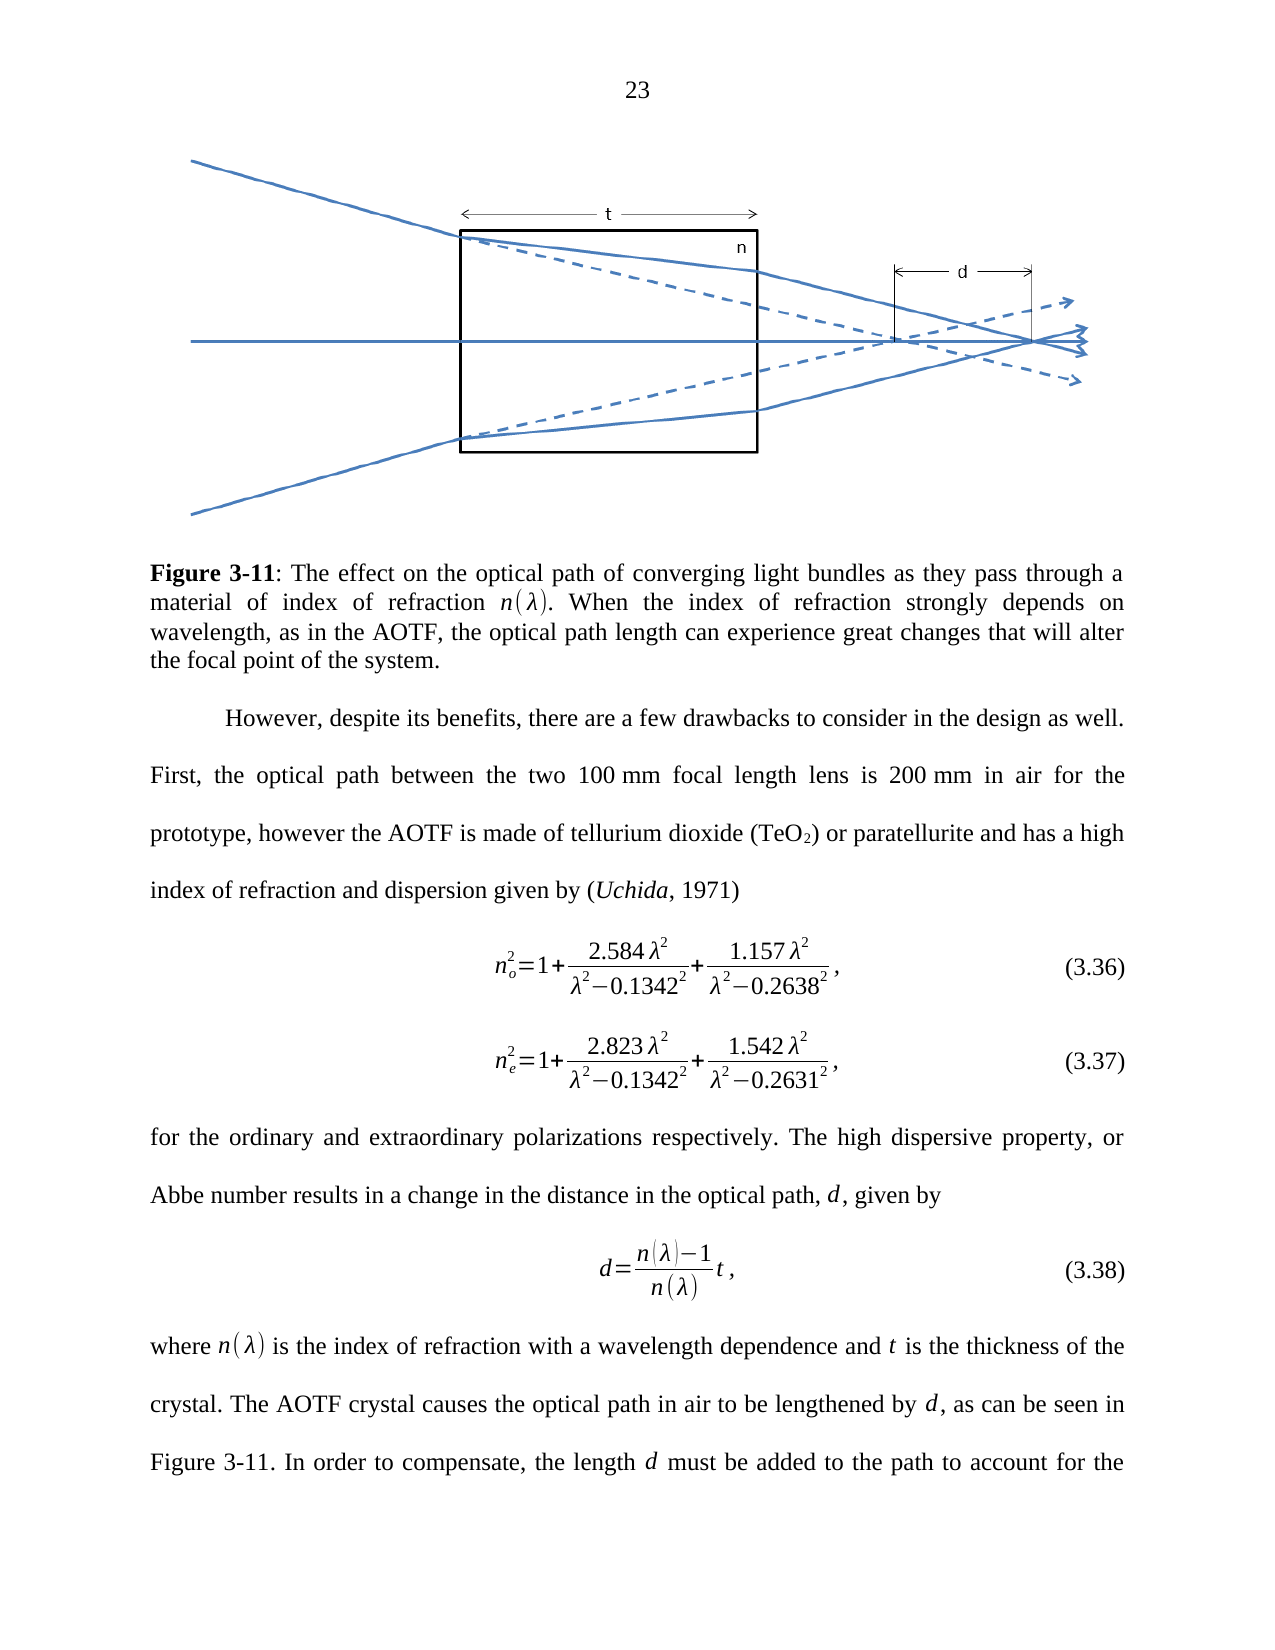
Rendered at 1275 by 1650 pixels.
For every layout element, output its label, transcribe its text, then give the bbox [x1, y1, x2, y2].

table_cell (3.37) [1006, 1028, 1136, 1122]
table_header [298, 1238, 1006, 1330]
text for the ordinary and extraordinary polarizations respectively. The high dispersive property, or Abbe number results in a change in the distance in the optical path, , given by [150, 1122, 1125, 1209]
text Figure 3-11: The effect on the optical path of converging light bundles as they pass through a material of index of refraction . When the index of refraction strongly depends on wavelength, as in the AOTF, the optical path length can experience great changes that will alter the focal point of the system. [150, 558, 1125, 674]
picture [180, 150, 1095, 530]
table_header (3.38) [1006, 1238, 1136, 1330]
text However, despite its benefits, there are a few drawbacks to consider in the design as well. First, the optical path between the two 100 mm focal length lens is 200 mm in air for the prototype, however the AOTF is made of tellurium dioxide (TeO2) or paratellurite and has a high index of refraction and dispersion given by (Uchida, 1971) [150, 703, 1125, 904]
table_header (3.36) [1006, 933, 1136, 1028]
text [150, 1330, 1125, 1475]
table_header [298, 933, 1006, 1028]
table_cell [298, 1028, 1006, 1122]
